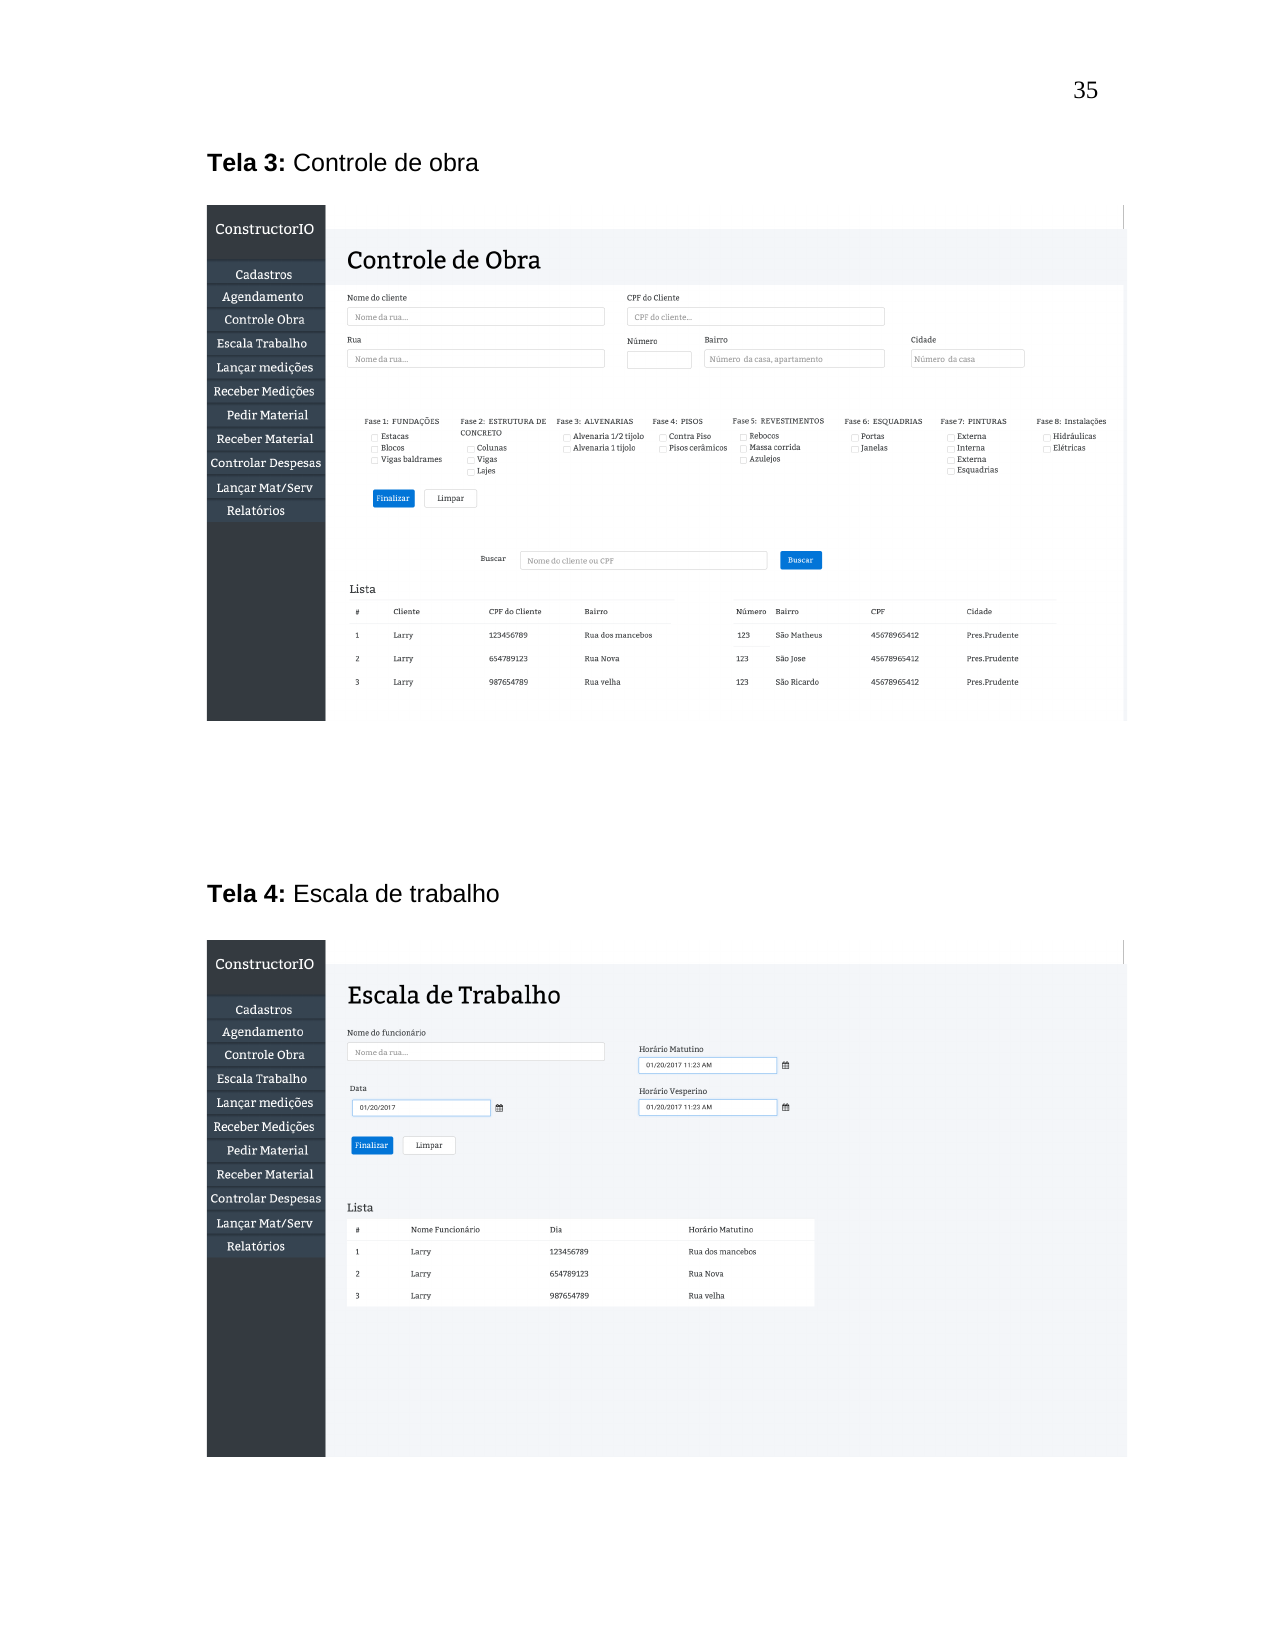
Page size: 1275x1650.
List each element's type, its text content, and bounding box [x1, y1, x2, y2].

picture [206, 940, 1128, 1457]
text Tela 4: Escala de trabalho [207, 878, 1098, 938]
picture [206, 205, 1128, 721]
text Tela 3: Controle de obra [177, 148, 1098, 205]
